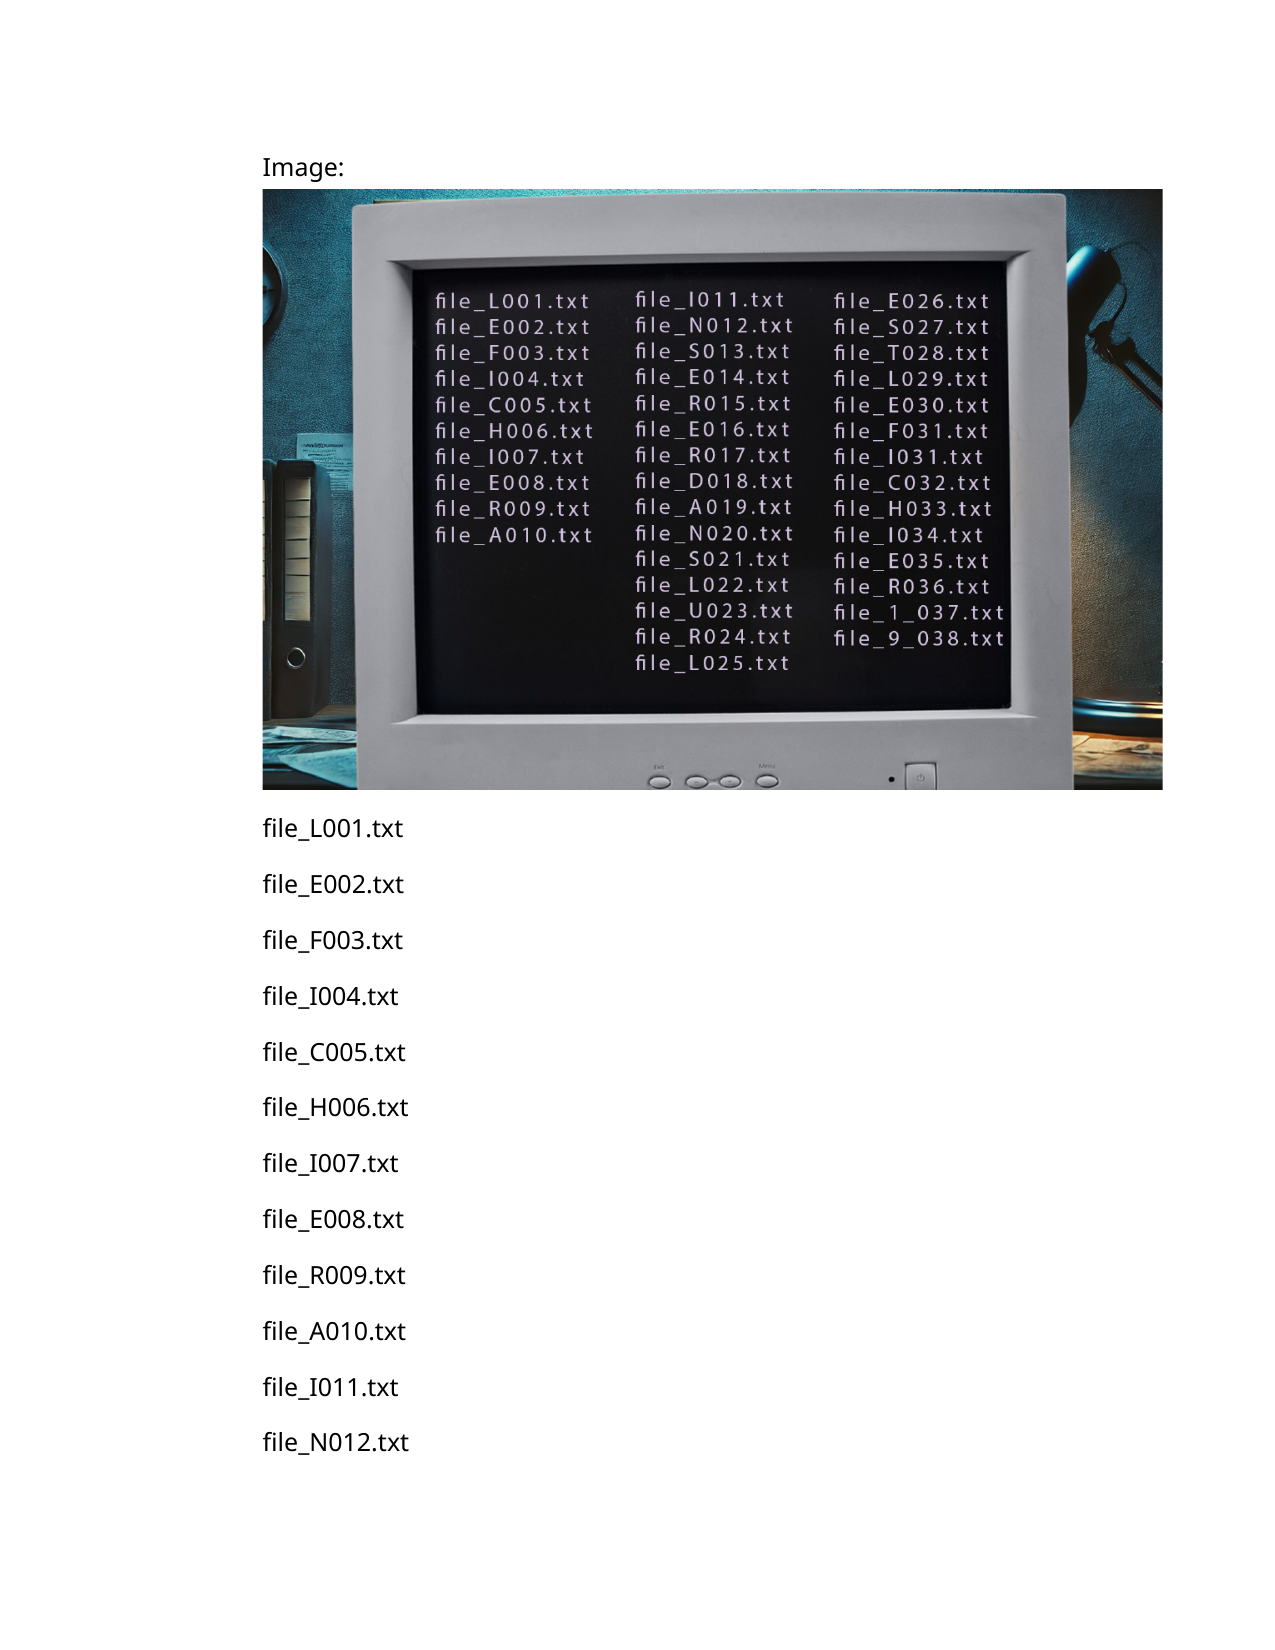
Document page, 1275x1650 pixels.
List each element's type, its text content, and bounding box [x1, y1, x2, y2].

text file_E002.txt [262, 867, 1087, 901]
text file_A010.txt [262, 1313, 1087, 1347]
text file_I011.txt [262, 1369, 1087, 1403]
text file_I007.txt [262, 1146, 1087, 1180]
text file_L001.txt [262, 811, 1087, 845]
text file_H006.txt [262, 1090, 1087, 1124]
text file_R009.txt [262, 1258, 1087, 1292]
text file_N012.txt [262, 1425, 1087, 1459]
text file_E008.txt [262, 1202, 1087, 1236]
text file_C005.txt [262, 1034, 1087, 1068]
text file_I004.txt [262, 978, 1087, 1012]
text Image: [262, 150, 1087, 189]
text file_F003.txt [262, 923, 1087, 957]
picture [262, 189, 1163, 790]
